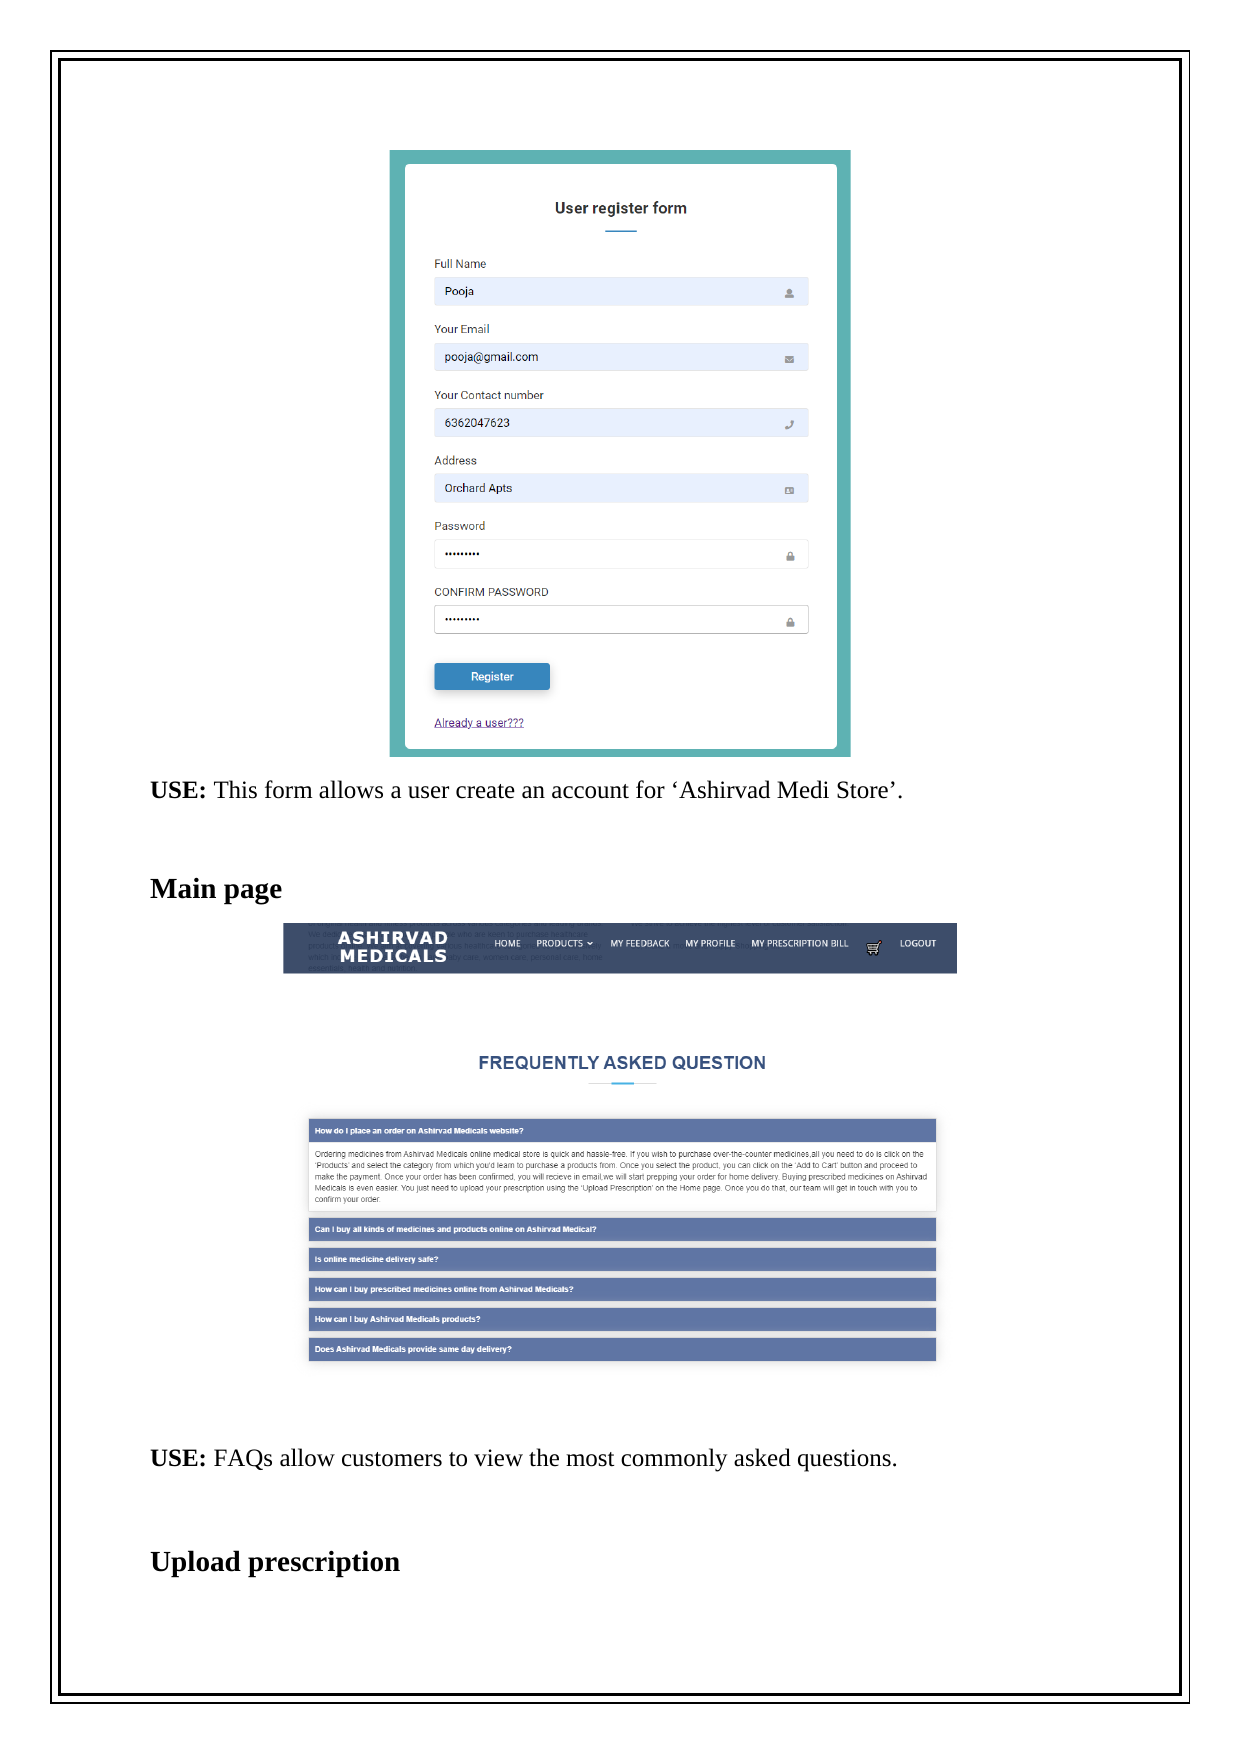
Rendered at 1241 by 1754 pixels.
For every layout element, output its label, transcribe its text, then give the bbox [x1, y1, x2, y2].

text Upload prescription [150, 1544, 1090, 1577]
text USE: This form allows a user create an account for ‘Ashirvad Medi Store’. [150, 776, 1090, 804]
text USE: FAQs allow customers to view the most commonly asked questions. [150, 1443, 1090, 1472]
picture [389, 150, 851, 757]
text Main page [150, 871, 1090, 904]
picture [283, 923, 957, 1377]
